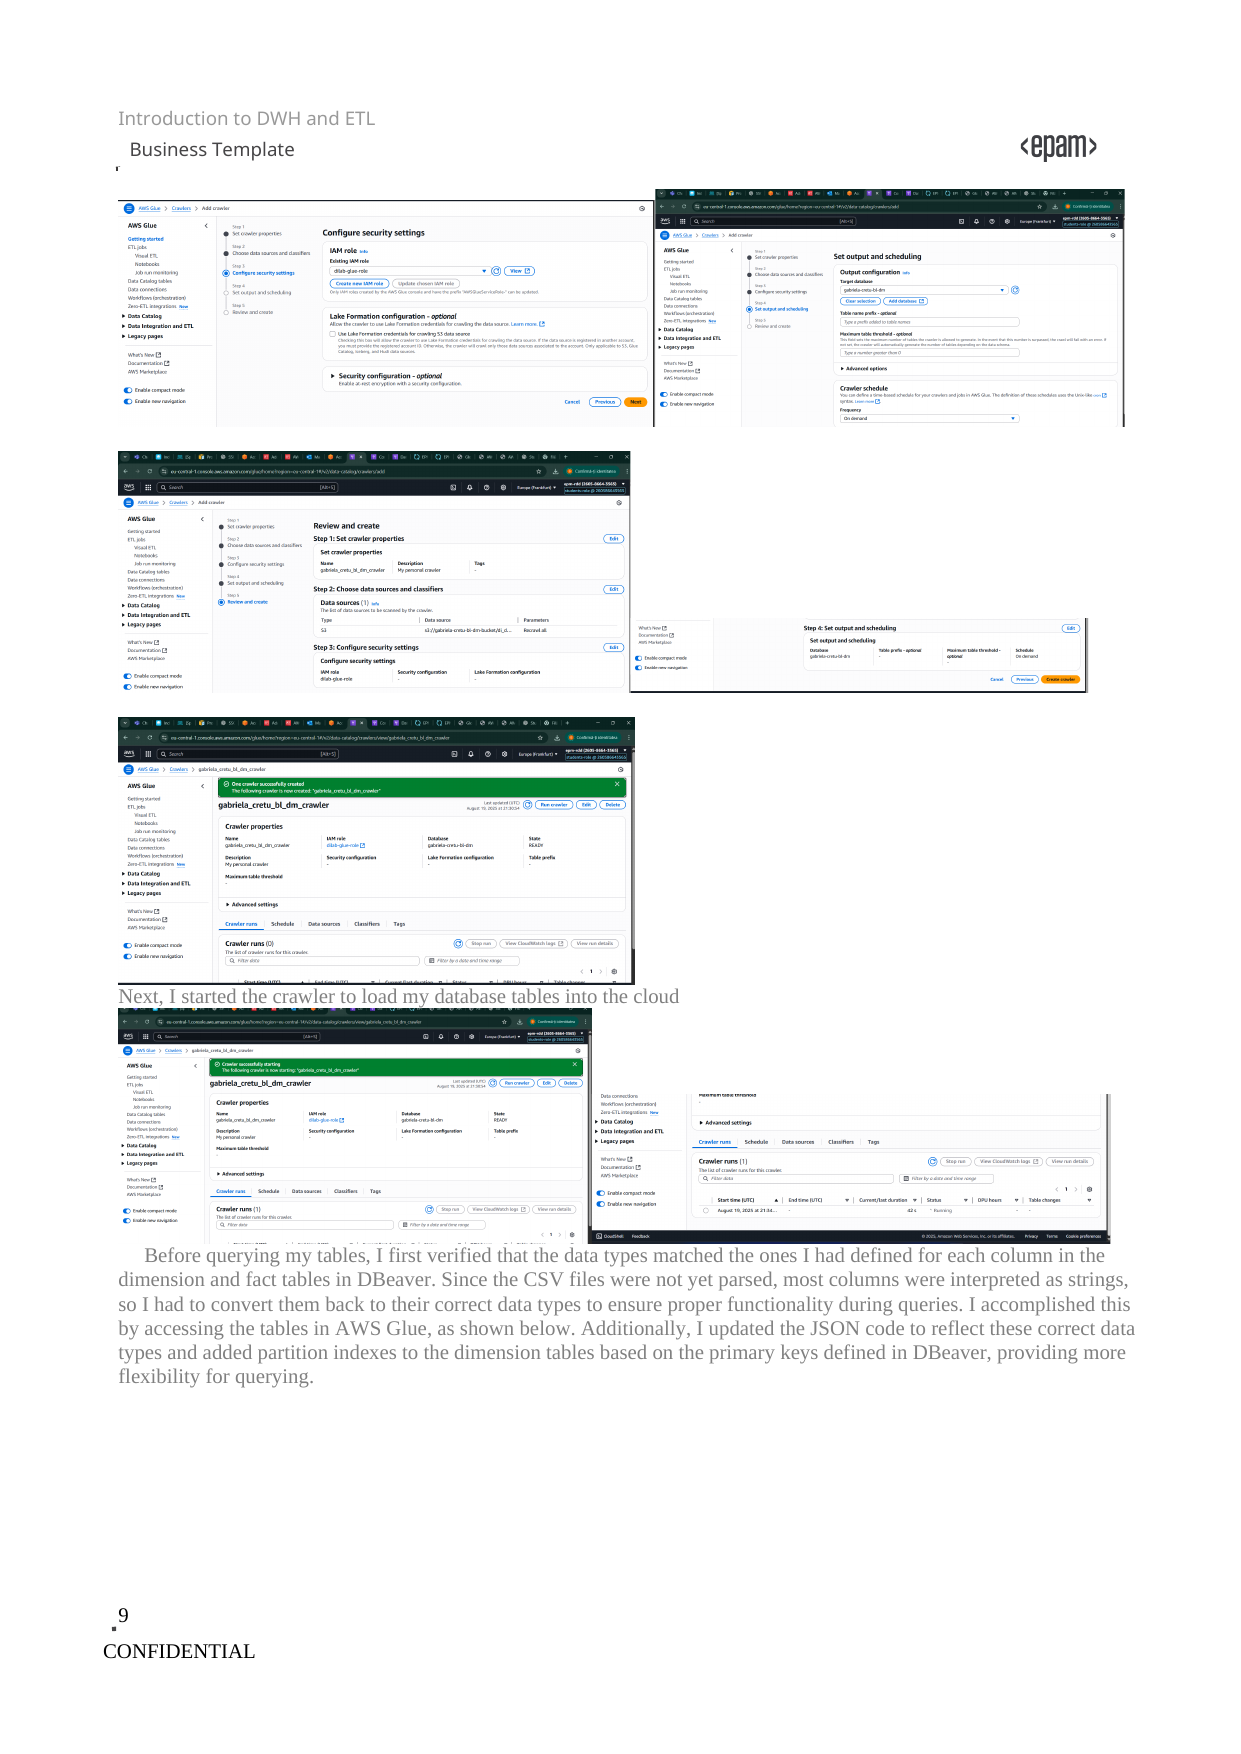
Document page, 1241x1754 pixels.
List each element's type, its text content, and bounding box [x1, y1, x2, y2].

picture [118, 717, 635, 985]
picture [1020, 135, 1097, 162]
text Next, I started the crawler to load my database tables into the cloud [118, 984, 1152, 1008]
picture [118, 189, 1125, 427]
picture [118, 451, 1089, 693]
picture [118, 1008, 1111, 1244]
text Before querying my tables, I first verified that the data types matched the ones I had defined for each column in the dimension and fact tables in DBeaver. Since the CSV files were not yet parsed, most columns were interpreted as strings, so I had to convert them back to their correct data types to ensure proper functionality during queries. I accomplished this by accessing the tables in AWS Glue, as shown below. Additionally, I updated the JSON code to reflect these correct data types and added partition indexes to the dimension tables based on the primary keys defined in DBeaver, providing more flexibility for querying. [118, 1243, 1152, 1388]
